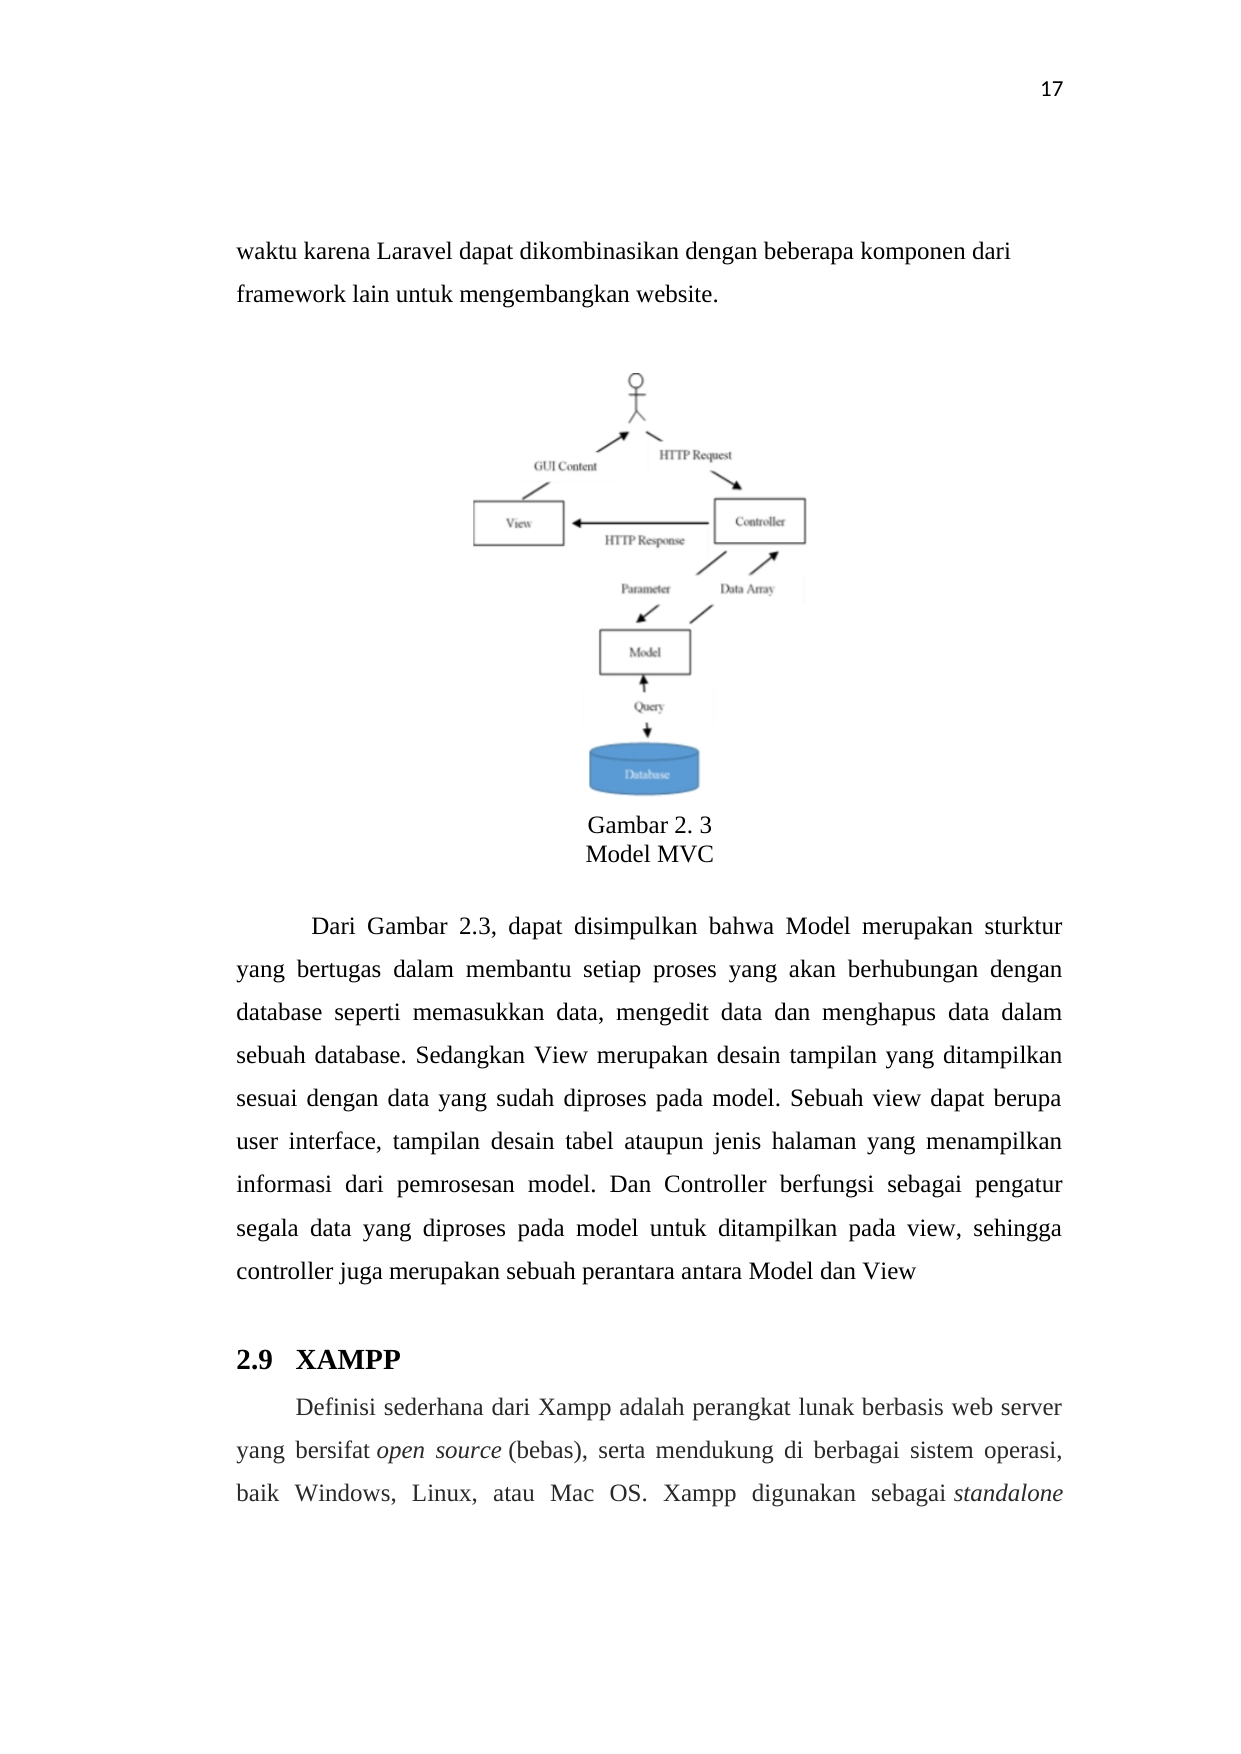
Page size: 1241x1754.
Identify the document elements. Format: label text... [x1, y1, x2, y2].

picture [432, 364, 867, 797]
list XAMPP [236, 1342, 1063, 1376]
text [236, 1464, 1063, 1498]
text Model MVC [236, 839, 1063, 868]
text Dari Gambar 2.3, dapat disimpulkan bahwa Model merupakan sturktur yang bertugas dalam membantu setiap proses yang akan berhubungan dengan database seperti memasukkan data, mengedit data dan menghapus data dalam sebuah database. Sedangkan View merupakan desain tampilan yang ditampilkan sesuai dengan data yang sudah diproses pada model. Sebuah view dapat berupa user interface, tampilan desain tabel ataupun jenis halaman yang menampilkan informasi dari pemrosesan model. Dan Controller berfungsi sebagai pengatur segala data yang diproses pada model untuk ditampilkan pada view, sehingga controller juga merupakan sebuah perantara antara Model dan View [236, 911, 1063, 1284]
text Gambar 2. 3 [236, 810, 1063, 839]
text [236, 236, 1063, 308]
